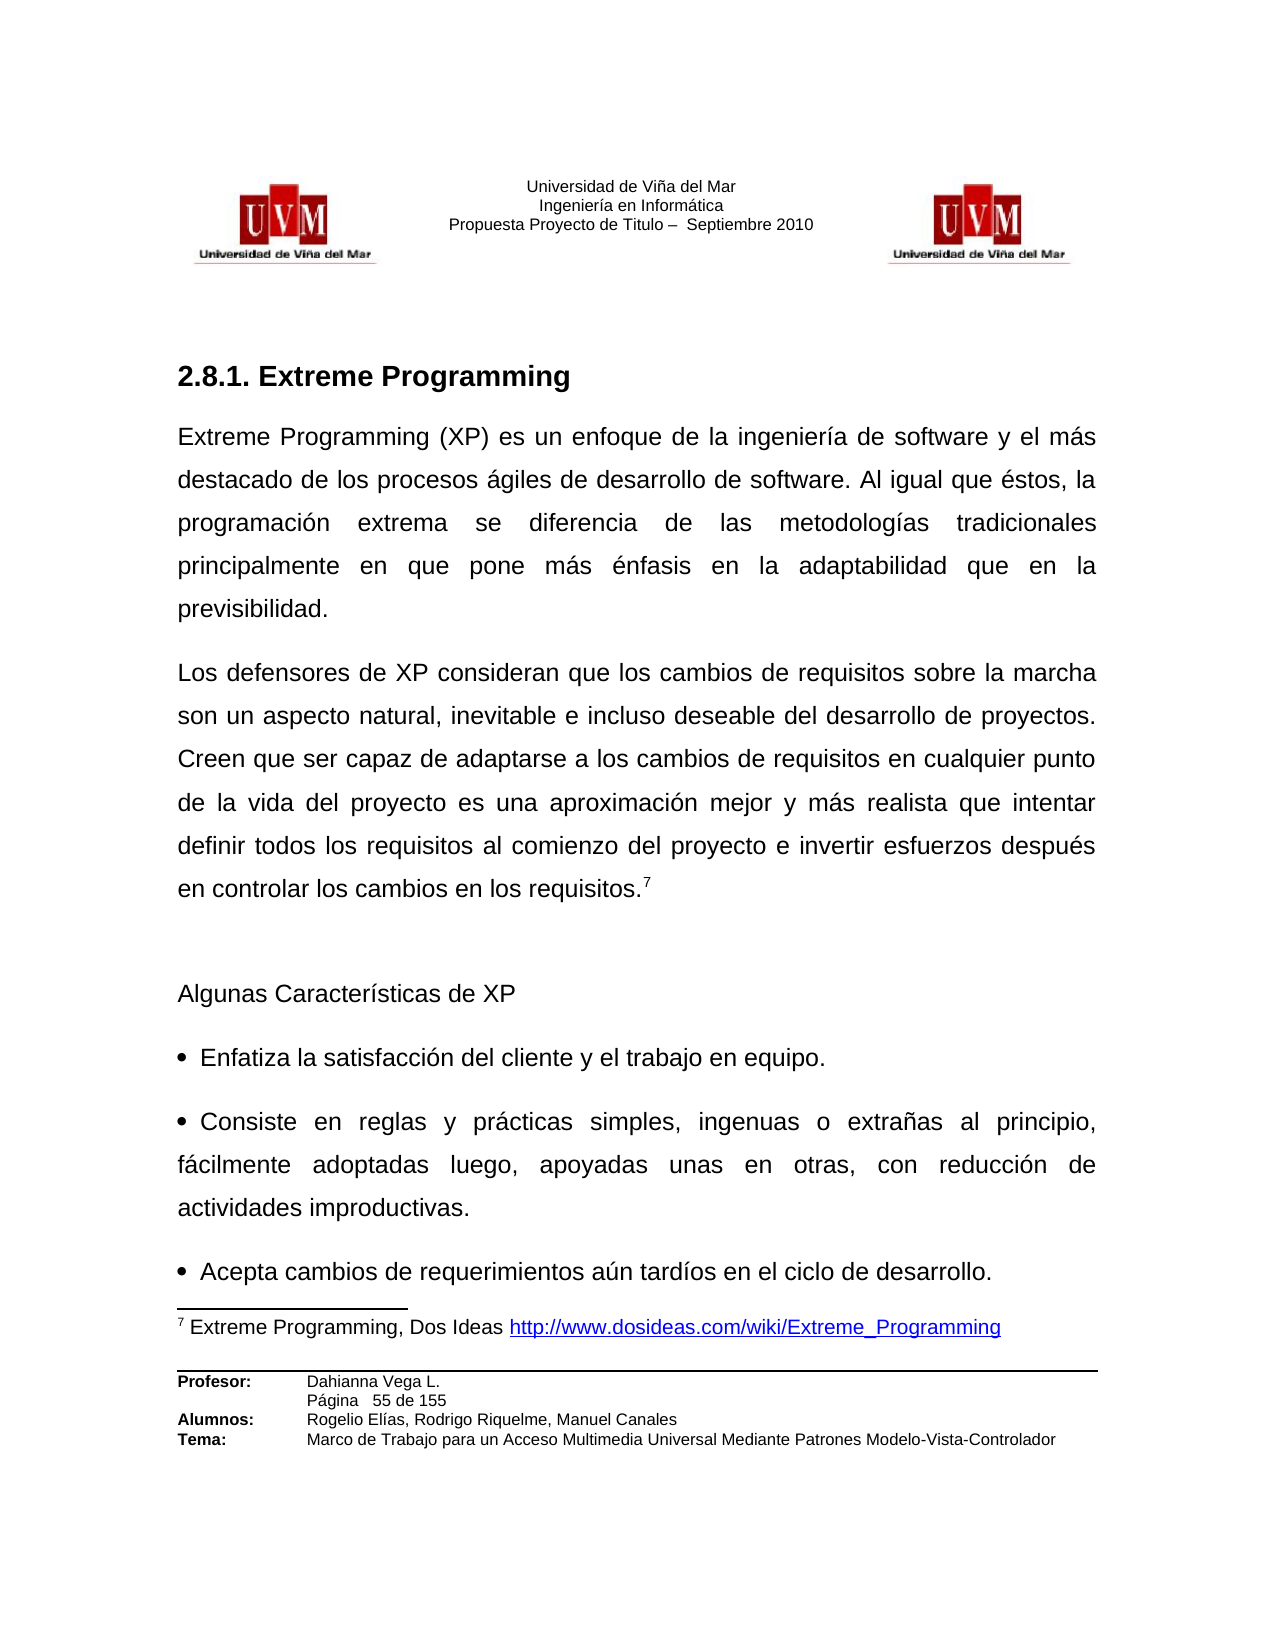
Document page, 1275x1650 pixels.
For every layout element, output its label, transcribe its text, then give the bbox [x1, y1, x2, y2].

picture [177, 176, 390, 267]
text Enfatiza la satisfacción del cliente y el trabajo en equipo. [177, 1043, 1098, 1072]
picture [871, 176, 1084, 267]
text Los defensores de XP consideran que los cambios de requisitos sobre la marcha son un aspecto natural, inevitable e incluso deseable del desarrollo de proyectos. Creen que ser capaz de adaptarse a los cambios de requisitos en cualquier punto de la vida del proyecto es una aproximación mejor y más realista que intentar definir todos los requisitos al comienzo del proyecto e invertir esfuerzos después en controlar los cambios en los requisitos. [177, 658, 1098, 902]
text Acepta cambios de requerimientos aún tardíos en el ciclo de desarrollo. [177, 1257, 1098, 1286]
text Algunas Características de XP [177, 979, 1098, 1008]
text Consiste en reglas y prácticas simples, ingenuas o extrañas al principio, fácilmente adoptadas luego, apoyadas unas en otras, con reducción de actividades improductivas. [177, 1107, 1098, 1222]
text Extreme Programming (XP) es un enfoque de la ingeniería de software y el más destacado de los procesos ágiles de desarrollo de software. Al igual que éstos, la programación extrema se diferencia de las metodologías tradicionales principalmente en que pone más énfasis en la adaptabilidad que en la previsibilidad. [177, 422, 1098, 623]
subtitle 2.8.1. Extreme Programming [177, 359, 1098, 392]
